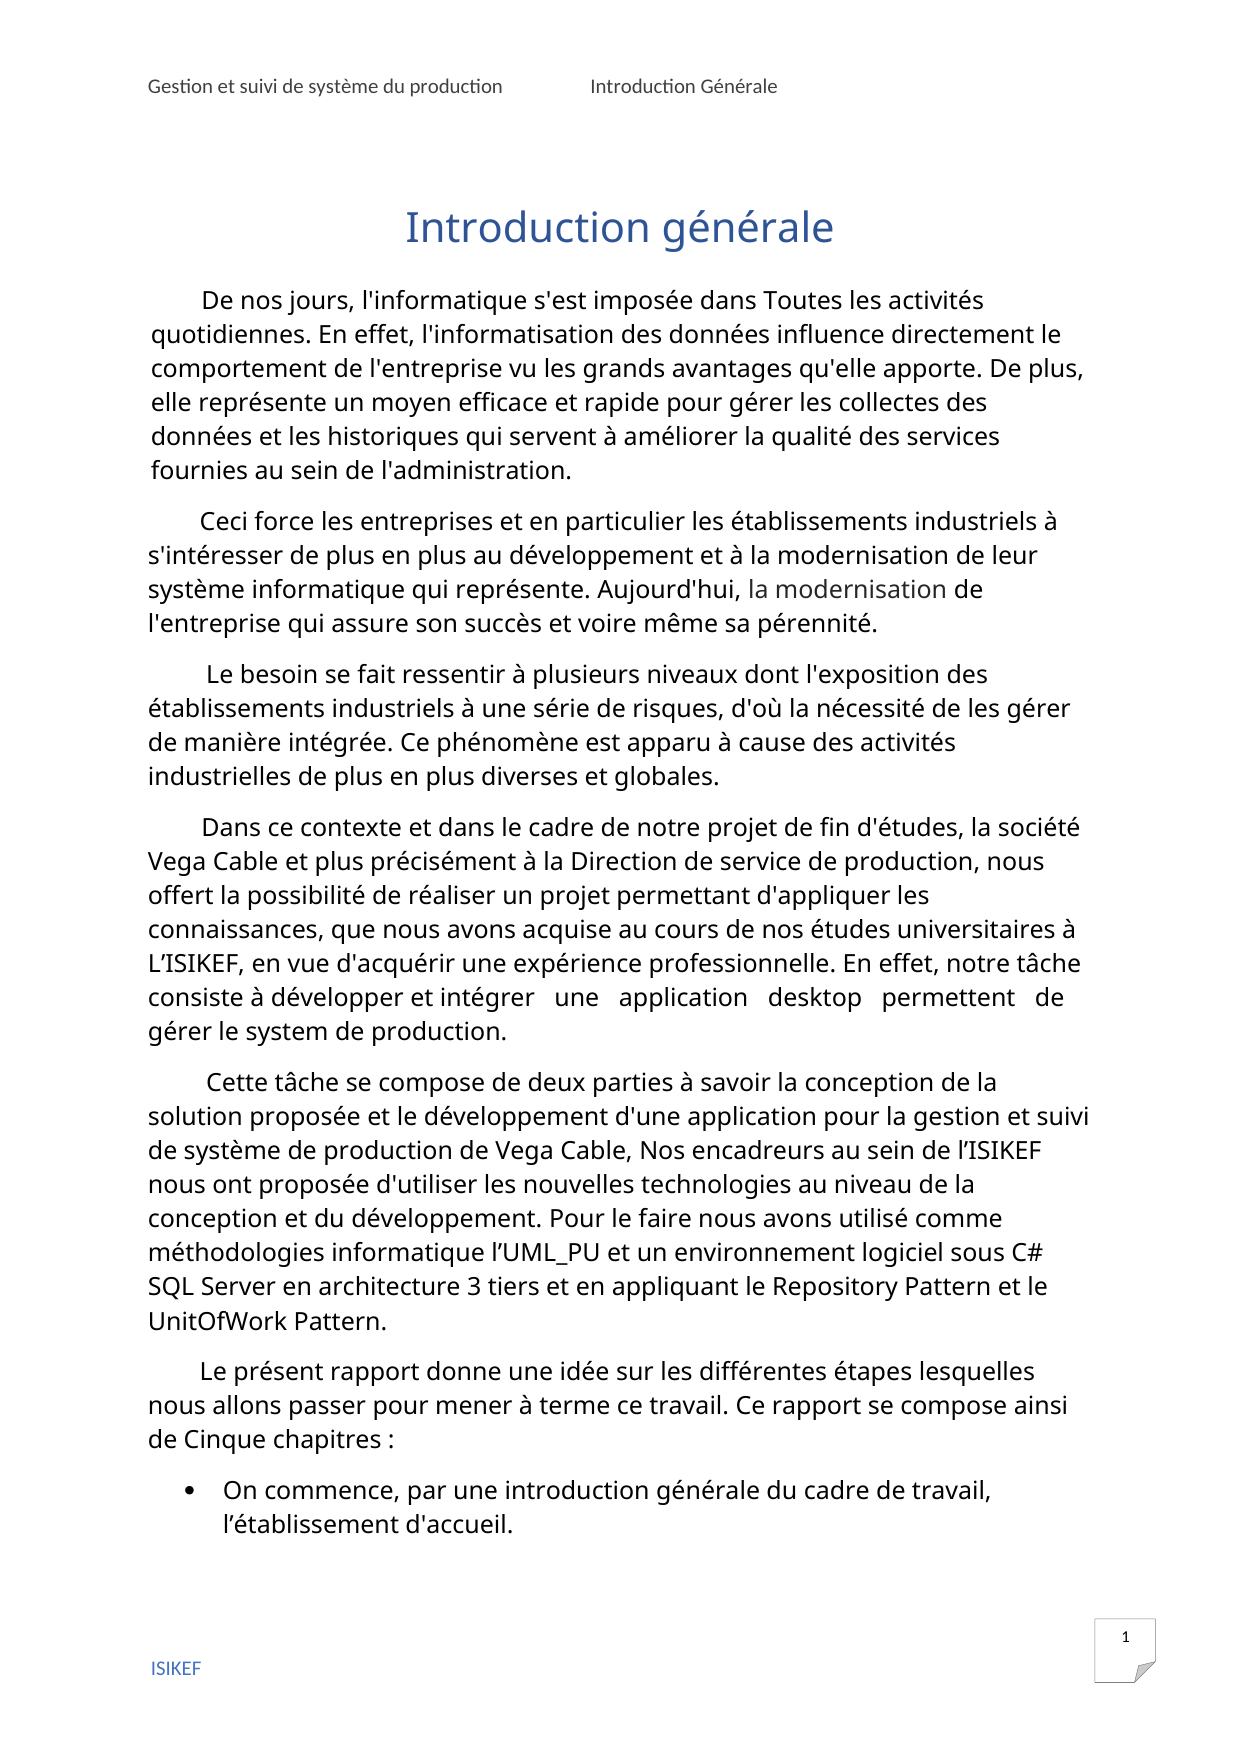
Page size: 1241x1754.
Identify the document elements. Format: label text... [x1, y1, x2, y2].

text De nos jours, l'informatique s'est imposée dans Toutes les activités quotidiennes. En effet, l'informatisation des données influence directement le comportement de l'entreprise vu les grands avantages qu'elle apporte. De plus, elle représente un moyen efficace et rapide pour gérer les collectes des données et les historiques qui servent à améliorer la qualité des services fournies au sein de l'administration. [151, 283, 1093, 487]
text Le besoin se fait ressentir à plusieurs niveaux dont l'exposition des établissements industriels à une série de risques, d'où la nécessité de les gérer de manière intégrée. Ce phénomène est apparu à cause des activités industrielles de plus en plus diverses et globales. [148, 657, 1093, 793]
text Dans ce contexte et dans le cadre de notre projet de fin d'études, la société Vega Cable et plus précisément à la Direction de service de production, nous offert la possibilité de réaliser un projet permettant d'appliquer les connaissances, que nous avons acquise au cours de nos études universitaires à L’ISIKEF, en vue d'acquérir une expérience professionnelle. En effet, notre tâche consiste à développer et intégrer une application desktop permettent de gérer le system de production. [148, 809, 1093, 1048]
text Cette tâche se compose de deux parties à savoir la conception de la solution proposée et le développement d'une application pour la gestion et suivi de système de production de Vega Cable, Nos encadreurs au sein de l’ISIKEF nous ont proposée d'utiliser les nouvelles technologies au niveau de la conception et du développement. Pour le faire nous avons utilisé comme méthodologies informatique l’UML_PU et un environnement logiciel sous C# SQL Server en architecture 3 tiers et en appliquant le Repository Pattern et le UnitOfWork Pattern. [148, 1065, 1093, 1337]
text Le présent rapport donne une idée sur les différentes étapes lesquelles nous allons passer pour mener à terme ce travail. Ce rapport se compose ainsi de Cinque chapitres : [148, 1354, 1093, 1456]
text Ceci force les entreprises et en particulier les établissements industriels à s'intéresser de plus en plus au développement et à la modernisation de leur système informatique qui représente. Aujourd'hui, la modernisation de l'entreprise qui assure son succès et voire même sa pérennité. [148, 504, 1093, 640]
subtitle Introduction générale [148, 198, 1093, 254]
list On commence, par une introduction générale du cadre de travail, l’établissement d'accueil. [185, 1473, 1093, 1541]
